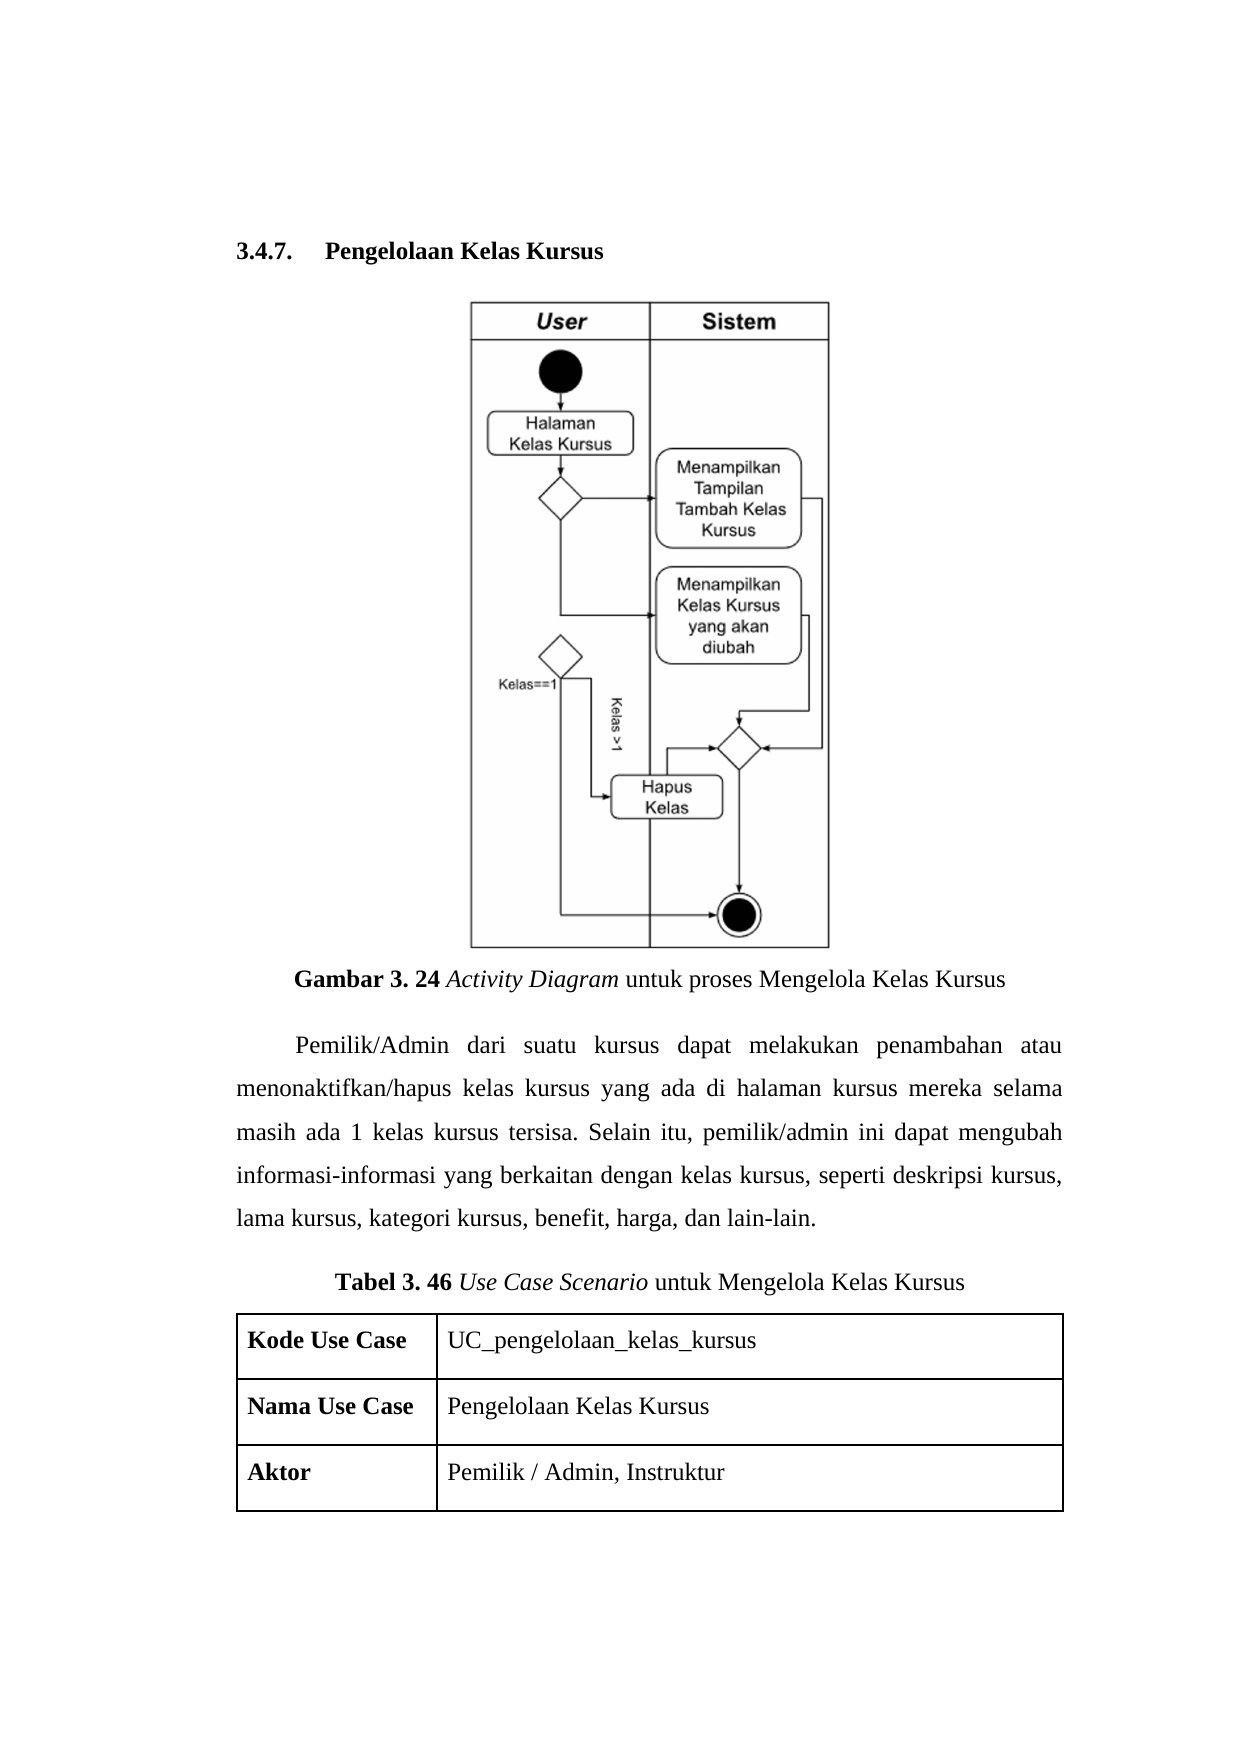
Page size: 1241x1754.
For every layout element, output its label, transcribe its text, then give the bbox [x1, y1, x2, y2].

table_cell Aktor [238, 1446, 436, 1510]
subtitle Pengelolaan Kelas Kursus [236, 236, 1063, 265]
text Pemilik/Admin dari suatu kursus dapat melakukan penambahan atau menonaktifkan/hapus kelas kursus yang ada di halaman kursus mereka selama masih ada 1 kelas kursus tersisa. Selain itu, pemilik/admin ini dapat mengubah informasi-informasi yang berkaitan dengan kelas kursus, seperti deskripsi kursus, lama kursus, kategori kursus, benefit, harga, dan lain-lain. [236, 1030, 1063, 1232]
table_cell Pengelolaan Kelas Kursus [438, 1380, 1062, 1444]
picture [468, 300, 831, 950]
table_header Kode Use Case [238, 1315, 436, 1378]
table_cell Pemilik / Admin, Instruktur [438, 1446, 1062, 1510]
table_header UC_pengelolaan_kelas_kursus [438, 1315, 1062, 1378]
text Tabel 3. 46 Use Case Scenario untuk Mengelola Kelas Kursus [236, 1267, 1063, 1296]
table_cell Nama Use Case [238, 1380, 436, 1444]
text Gambar 3. 24 Activity Diagram untuk proses Mengelola Kelas Kursus [236, 964, 1063, 993]
